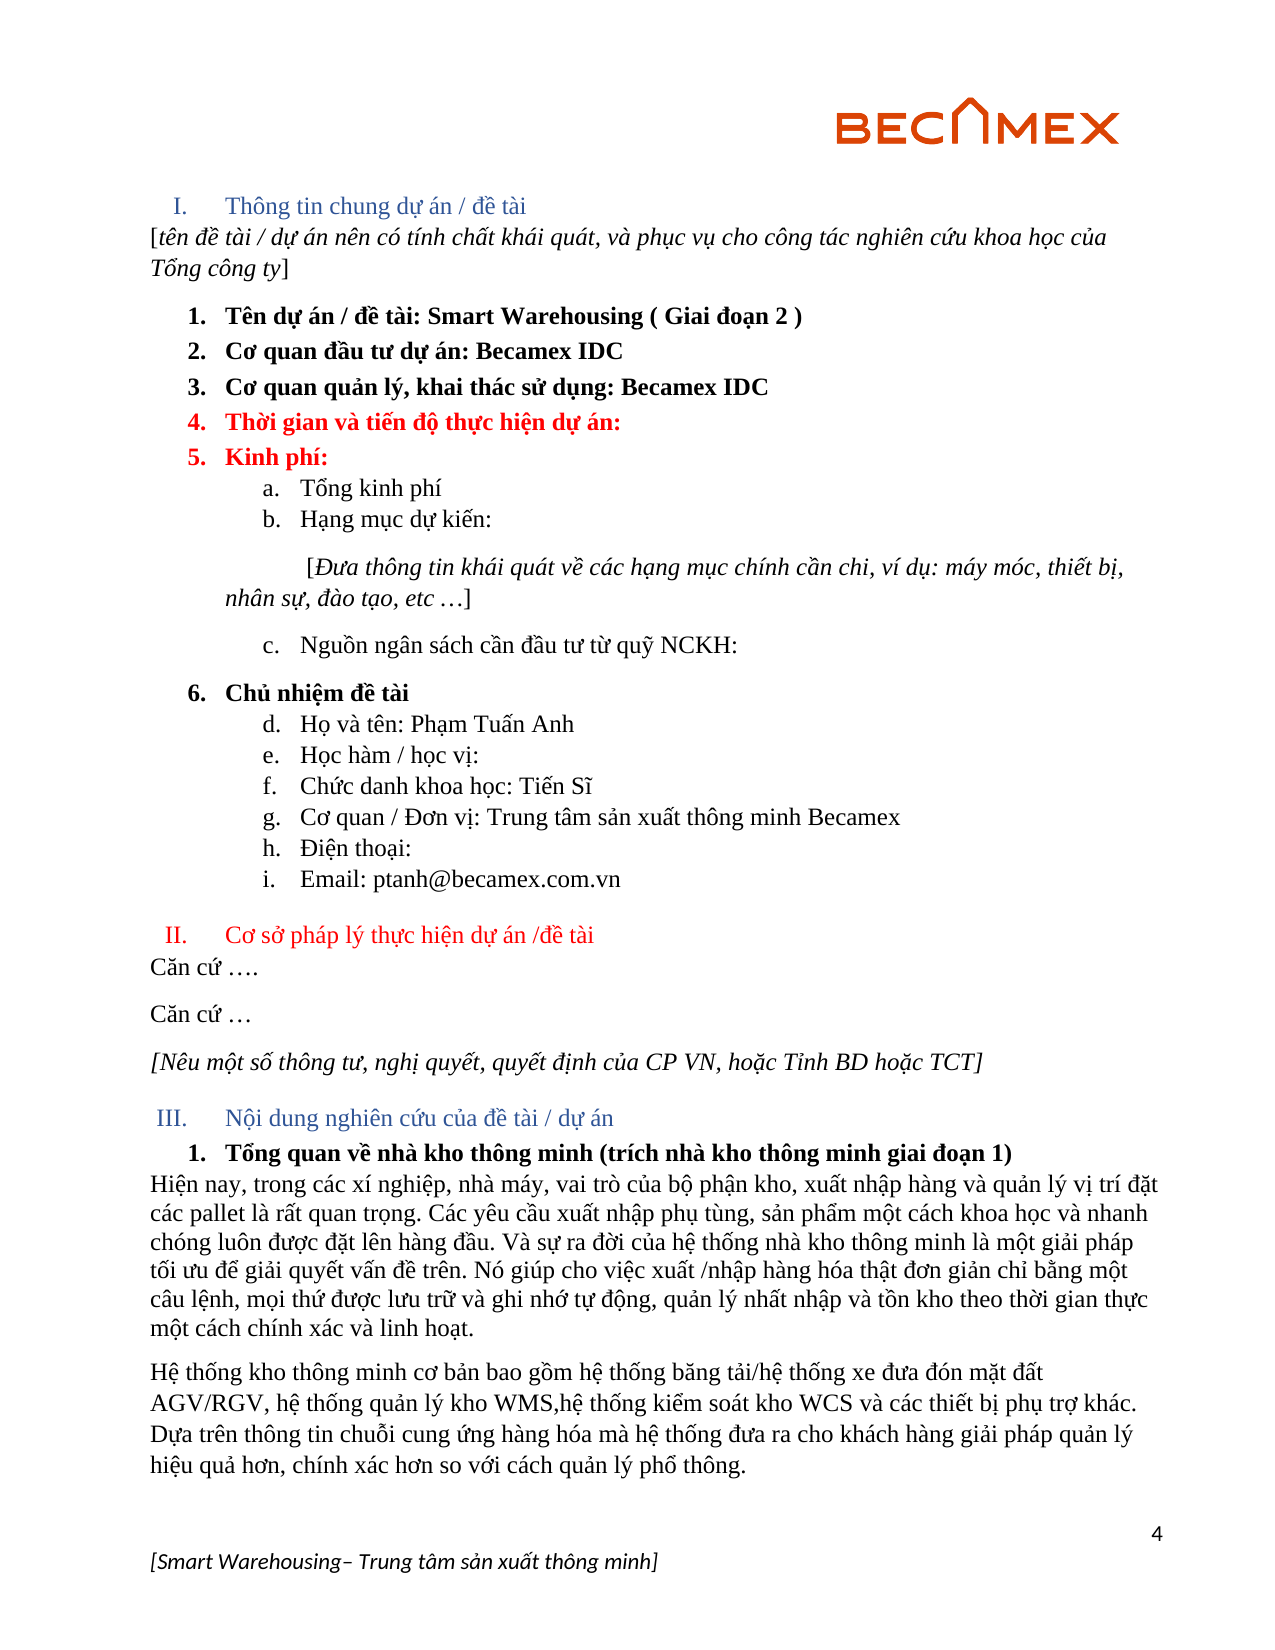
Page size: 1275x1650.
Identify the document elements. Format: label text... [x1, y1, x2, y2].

list Tổng kinh phí [262, 473, 1162, 502]
text Hệ thống kho thông minh cơ bản bao gồm hệ thống băng tải/hệ thống xe đưa đón mặt đất AGV/RGV, hệ thống quản lý kho WMS,hệ thống kiểm soát kho WCS và các thiết bị phụ trợ khác. Dựa trên thông tin chuỗi cung ứng hàng hóa mà hệ thống đưa ra cho khách hàng giải pháp quản lý hiệu quả hơn, chính xác hơn so với cách quản lý phổ thông. [150, 1357, 1162, 1479]
subtitle Cơ quan đầu tư dự án: Becamex IDC [187, 336, 1162, 365]
subtitle Nội dung nghiên cứu của đề tài / dự án [187, 1103, 1162, 1132]
subtitle Cơ sở pháp lý thực hiện dự án /đề tài [187, 921, 1162, 949]
subtitle Cơ quan quản lý, khai thác sử dụng: Becamex IDC [187, 372, 1162, 400]
subtitle Chủ nhiệm đề tài [187, 678, 1162, 707]
list Cơ quan / Đơn vị: Trung tâm sản xuất thông minh Becamex [262, 802, 1162, 831]
subtitle Tổng quan về nhà kho thông minh (trích nhà kho thông minh giai đoạn 1) [187, 1138, 1162, 1167]
subtitle Thời gian và tiến độ thực hiện dự án: [187, 407, 1162, 436]
subtitle Kinh phí: [187, 442, 1162, 471]
text Hiện nay, trong các xí nghiệp, nhà máy, vai trò của bộ phận kho, xuất nhập hàng và quản lý vị trí đặt các pallet là rất quan trọng. Các yêu cầu xuất nhập phụ tùng, sản phẩm một cách khoa học và nhanh chóng luôn được đặt lên hàng đầu. Và sự ra đời của hệ thống nhà kho thông minh là một giải pháp tối ưu để giải quyết vấn đề trên. Nó giúp cho việc xuất /nhập hàng hóa thật đơn giản chỉ bằng một câu lệnh, mọi thứ được lưu trữ và ghi nhớ tự động, quản lý nhất nhập và tồn kho theo thời gian thực một cách chính xác và linh hoạt. [150, 1169, 1162, 1342]
subtitle Tên dự án / đề tài: Smart Warehousing ( Giai đoạn 2 ) [187, 301, 1162, 330]
text Căn cứ … [150, 999, 1162, 1028]
subtitle Thông tin chung dự án / đề tài [187, 191, 1162, 220]
list Nguồn ngân sách cần đầu tư từ quỹ NCKH: [262, 631, 1162, 659]
text [Đưa thông tin khái quát về các hạng mục chính cần chi, ví dụ: máy móc, thiết bị, nhân sự, đào tạo, etc …] [225, 552, 1162, 612]
list Hạng mục dự kiến: [262, 504, 1162, 533]
list Học hàm / học vị: [262, 740, 1162, 769]
text [Nêu một số thông tư, nghị quyết, quyết định của CP VN, hoặc Tỉnh BD hoặc TCT] [150, 1047, 1162, 1076]
list Điện thoại: [262, 833, 1162, 862]
list Họ và tên: Phạm Tuấn Anh [262, 709, 1162, 738]
list Email: ptanh@becamex.com.vn [262, 864, 1162, 893]
text [tên đề tài / dự án nên có tính chất khái quát, và phục vụ cho công tác nghiên cứu khoa học của Tổng công ty] [150, 222, 1162, 282]
list Chức danh khoa học: Tiến Sĩ [262, 771, 1162, 800]
text Căn cứ …. [150, 952, 1162, 980]
